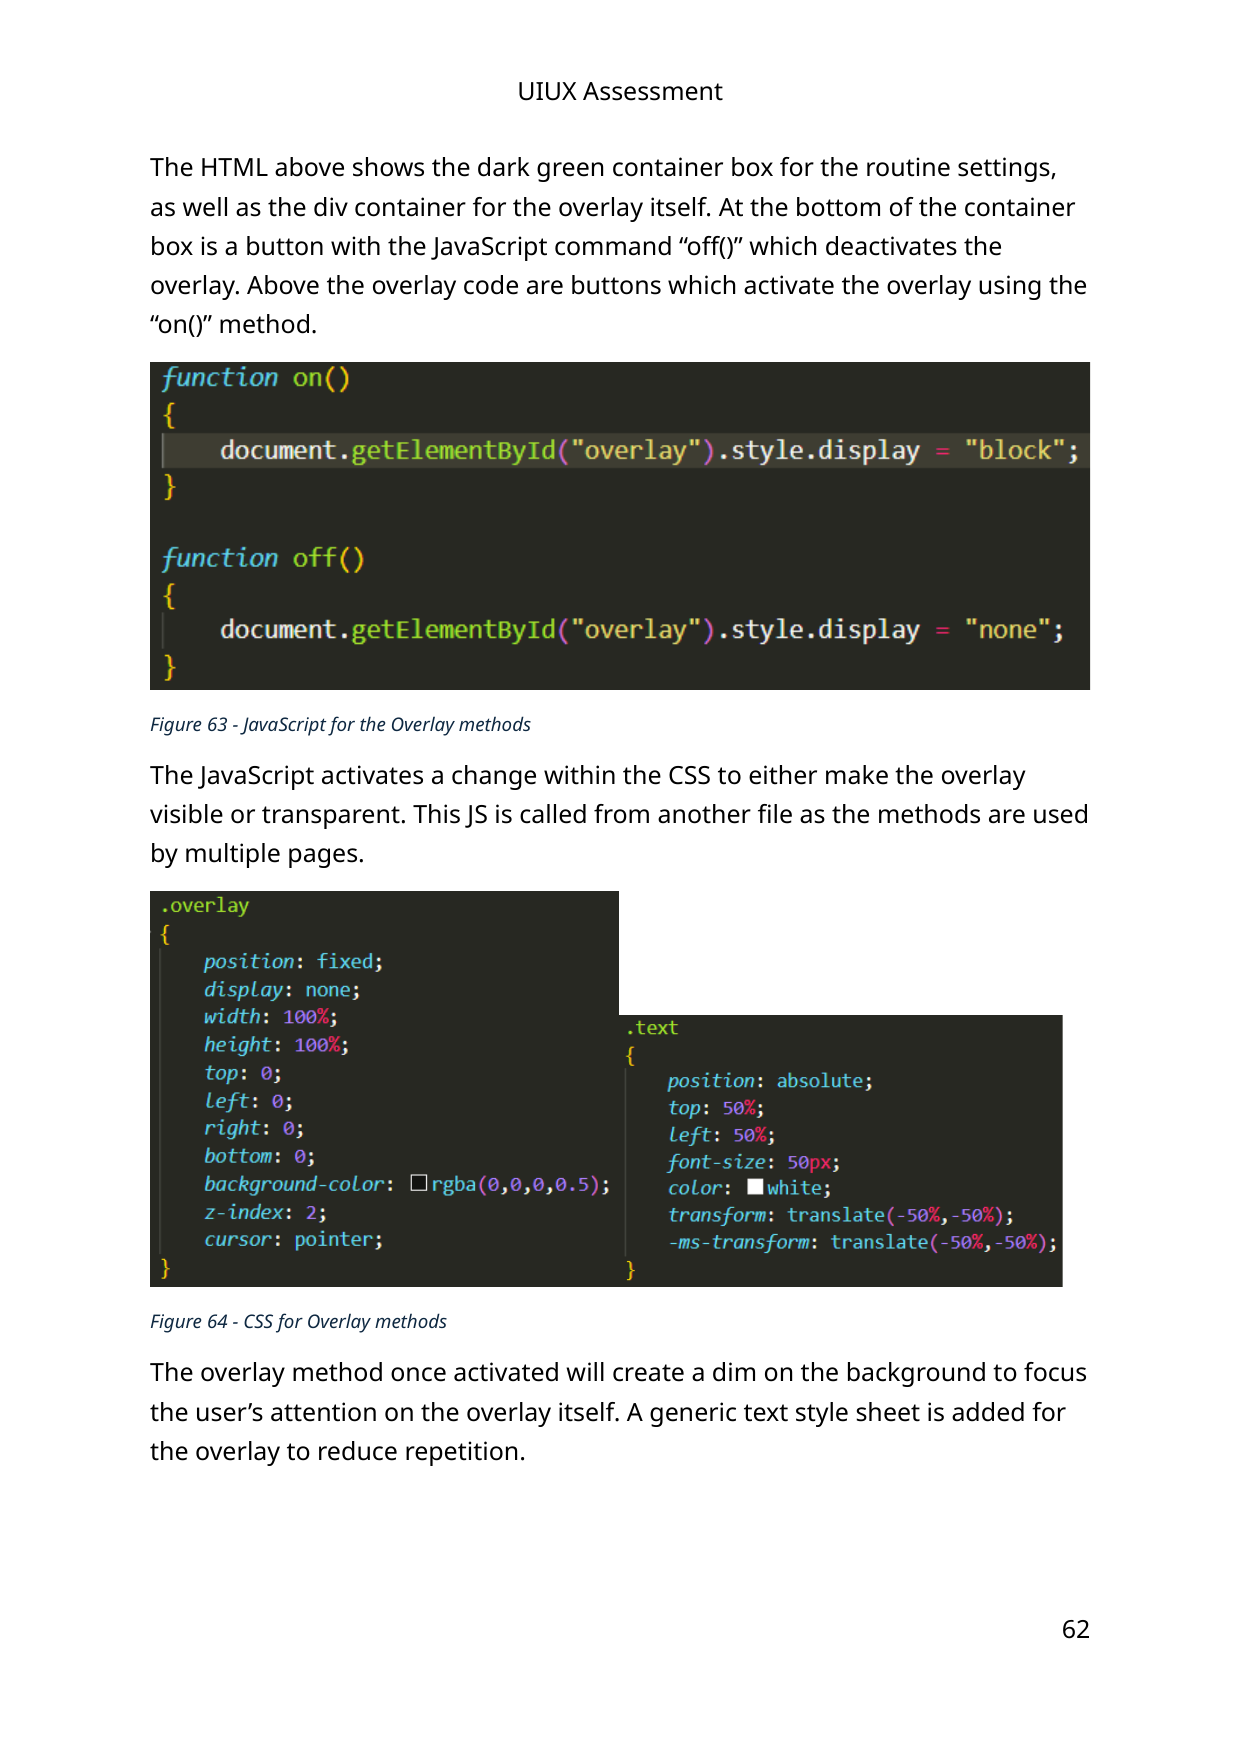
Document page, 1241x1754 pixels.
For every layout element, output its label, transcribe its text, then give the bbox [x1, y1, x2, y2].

text Figure 63 - JavaScript for the Overlay methods [150, 711, 1090, 737]
picture [150, 362, 1091, 690]
text The HTML above shows the dark green container box for the routine settings, as well as the div container for the overlay itself. At the bottom of the container box is a button with the JavaScript command “off()” which deactivates the overlay. Above the overlay code are buttons which activate the overlay using the “on()” method. [150, 150, 1090, 341]
text Figure 64 - CSS for Overlay methods [150, 1309, 1090, 1334]
text The overlay method once activated will create a dim on the background to focus the user’s attention on the overlay itself. A generic text style sheet is added for the overlay to reduce repetition. [150, 1355, 1090, 1467]
picture [150, 891, 1063, 1287]
text The JavaScript activates a change within the CSS to either make the overlay visible or transparent. This JS is called from another file as the methods are used by multiple pages. [150, 758, 1090, 870]
